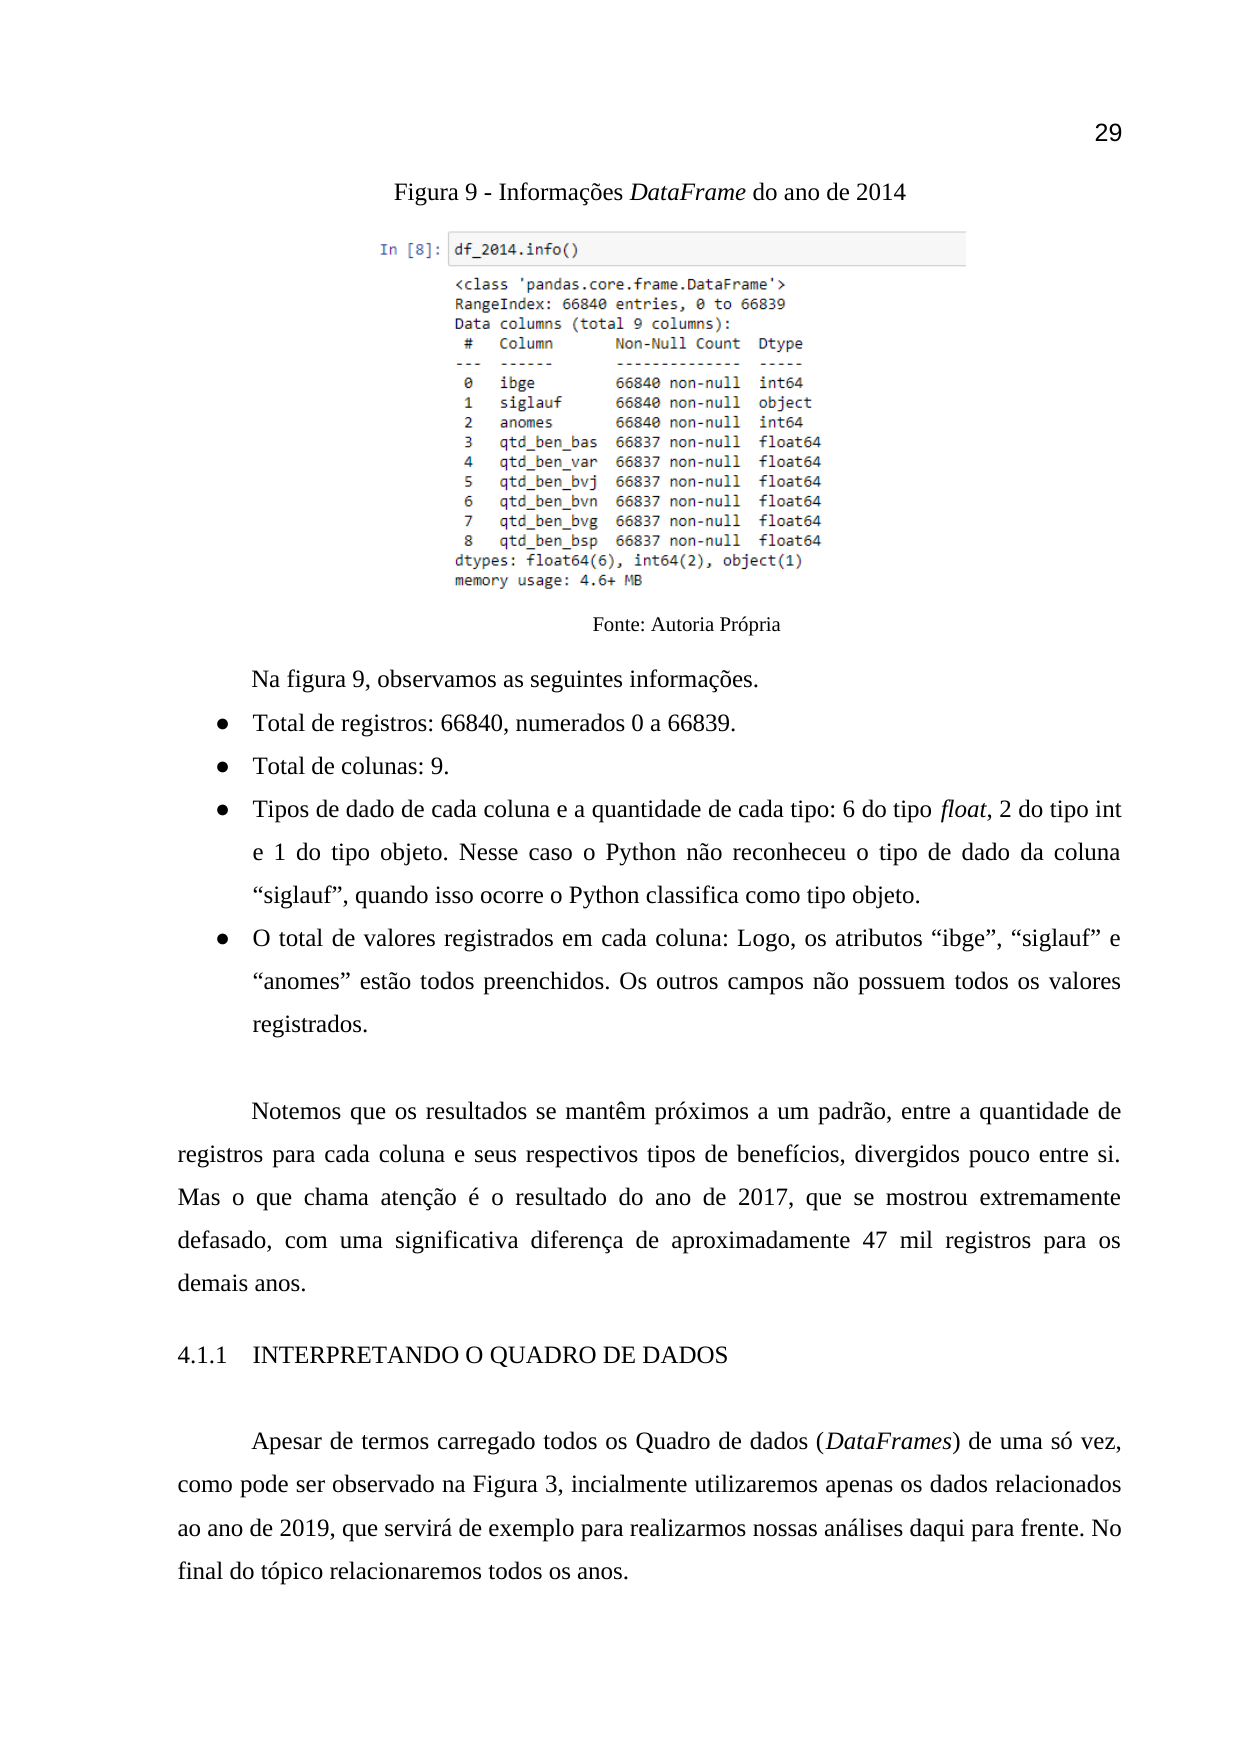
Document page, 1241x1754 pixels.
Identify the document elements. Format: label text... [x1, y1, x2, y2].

list Total de colunas: 9. [215, 751, 1122, 779]
list Tipos de dado de cada coluna e a quantidade de cada tipo: 6 do tipo float, 2 do tipo int e 1 do tipo objeto. Nesse caso o Python não reconheceu o tipo de dado da coluna “siglauf”, quando isso ocorre o Python classifica como tipo objeto. [215, 794, 1122, 909]
picture [333, 226, 966, 612]
list Total de registros: 66840, numerados 0 a 66839. [215, 708, 1122, 736]
text Notemos que os resultados se mantêm próximos a um padrão, entre a quantidade de registros para cada coluna e seus respectivos tipos de benefícios, divergidos pouco entre si. Mas o que chama atenção é o resultado do ano de 2017, que se mostrou extremamente defasado, com uma significativa diferença de aproximadamente 47 mil registros para os demais anos. [177, 1096, 1122, 1297]
list O total de valores registrados em cada coluna: Logo, os atributos “ibge”, “siglauf” e “anomes” estão todos preenchidos. Os outros campos não possuem todos os valores registrados. [215, 923, 1122, 1038]
list INTERPRETANDO O QUADRO DE DADOS [177, 1340, 1122, 1369]
text Fonte: Autoria Própria [177, 612, 1122, 636]
text Apesar de termos carregado todos os Quadro de dados (DataFrames) de uma só vez, como pode ser observado na Figura 3, incialmente utilizaremos apenas os dados relacionados ao ano de 2019, que servirá de exemplo para realizarmos nossas análises daqui para frente. No final do tópico relacionaremos todos os anos. [177, 1426, 1122, 1584]
text Na figura 9, observamos as seguintes informações. [177, 664, 1122, 693]
text Figura 9 - Informações DataFrame do ano de 2014 [177, 177, 1122, 206]
